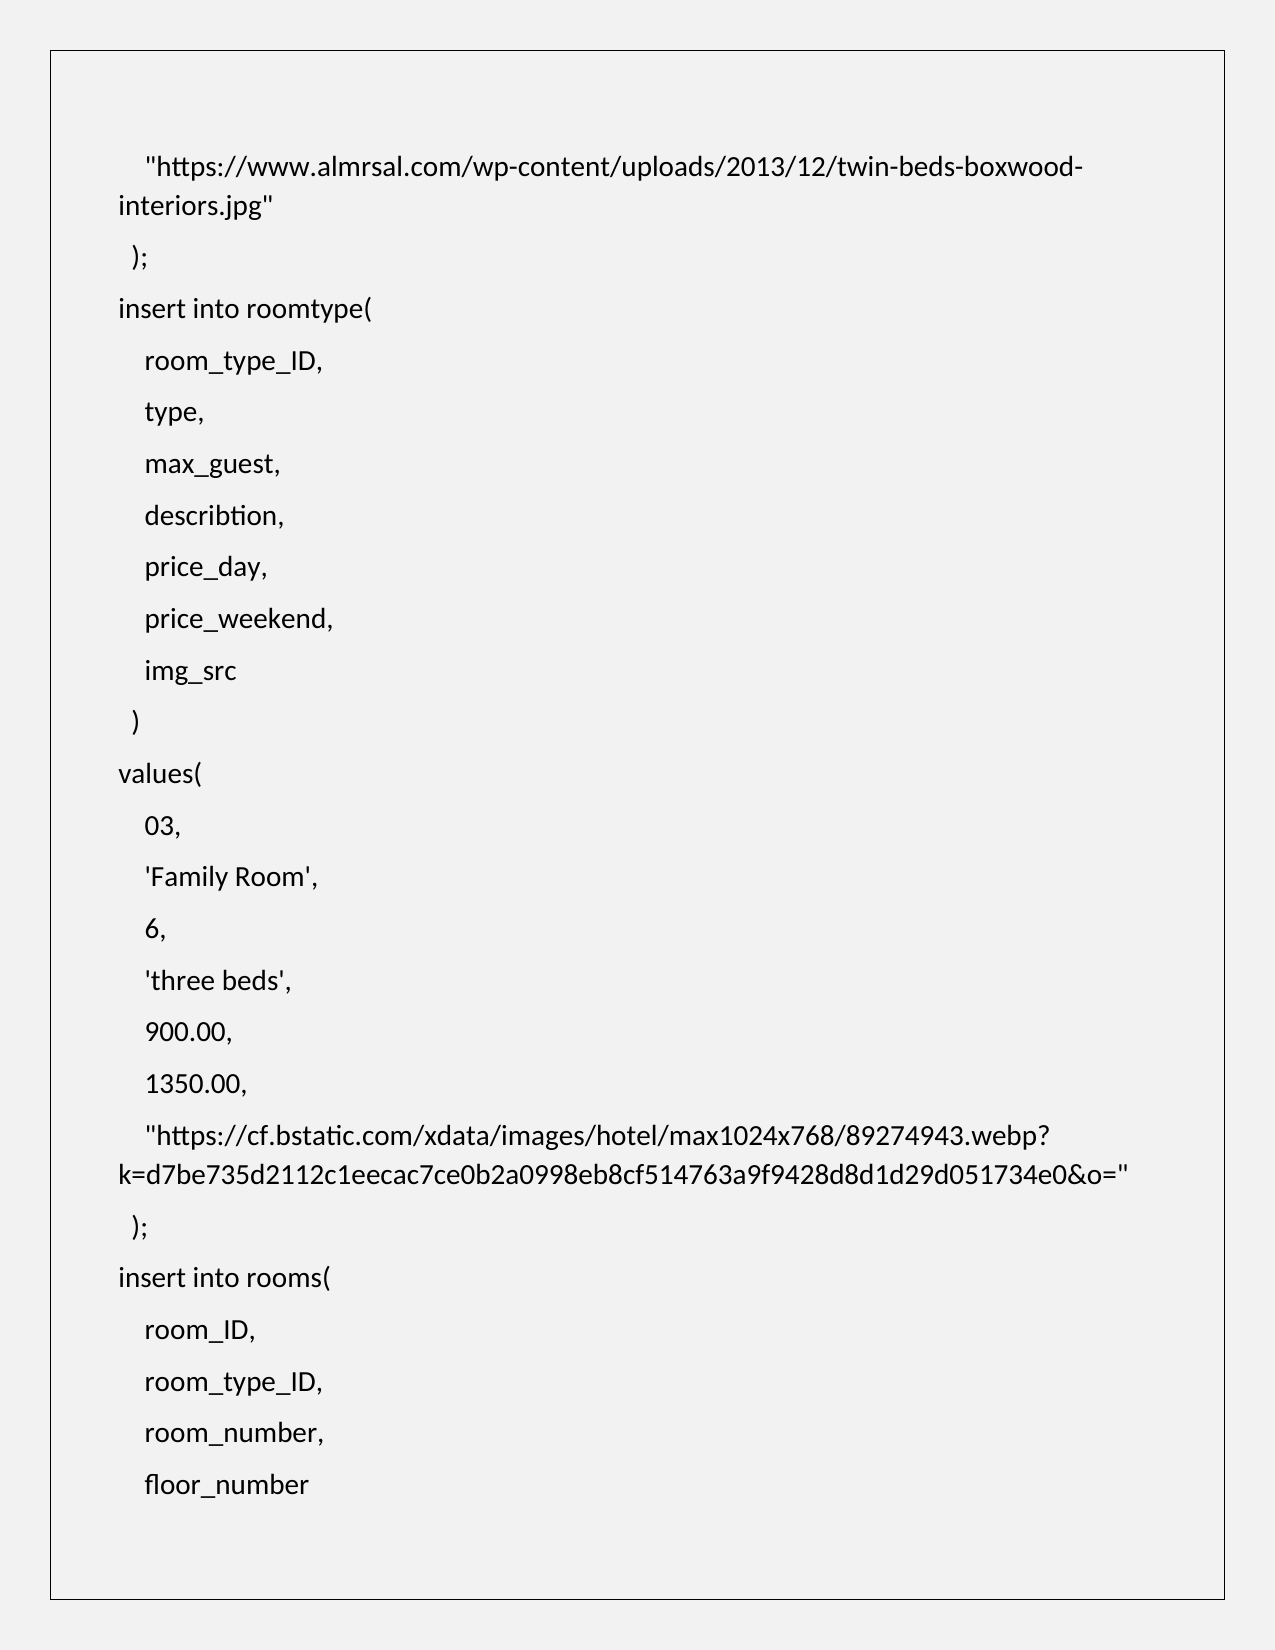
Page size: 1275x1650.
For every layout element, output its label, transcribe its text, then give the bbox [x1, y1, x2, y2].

text ) [118, 703, 1157, 739]
text ); [118, 238, 1157, 274]
text room_number, [118, 1414, 1157, 1450]
text price_weekend, [118, 600, 1157, 636]
text "https://www.almrsal.com/wp-content/uploads/2013/12/twin-beds-boxwood-interiors.jpg" [118, 148, 1157, 222]
text 'Family Room', [118, 858, 1157, 894]
text "https://cf.bstatic.com/xdata/images/hotel/max1024x768/89274943.webp?k=d7be735d2112c1eecac7ce0b2a0998eb8cf514763a9f9428d8d1d29d051734e0&o=" [118, 1117, 1157, 1192]
text 900.00, [118, 1013, 1157, 1049]
text 'three beds', [118, 962, 1157, 997]
text insert into roomtype( [118, 290, 1157, 326]
text room_ID, [118, 1311, 1157, 1347]
text type, [118, 393, 1157, 429]
text img_src [118, 652, 1157, 687]
text 03, [118, 807, 1157, 842]
text ); [118, 1208, 1157, 1243]
text 1350.00, [118, 1065, 1157, 1101]
text values( [118, 755, 1157, 791]
text floor_number [118, 1466, 1157, 1502]
text insert into rooms( [118, 1259, 1157, 1295]
text describtion, [118, 497, 1157, 532]
text max_guest, [118, 445, 1157, 481]
text room_type_ID, [118, 1363, 1157, 1398]
text 6, [118, 910, 1157, 946]
text price_day, [118, 548, 1157, 584]
text room_type_ID, [118, 342, 1157, 377]
